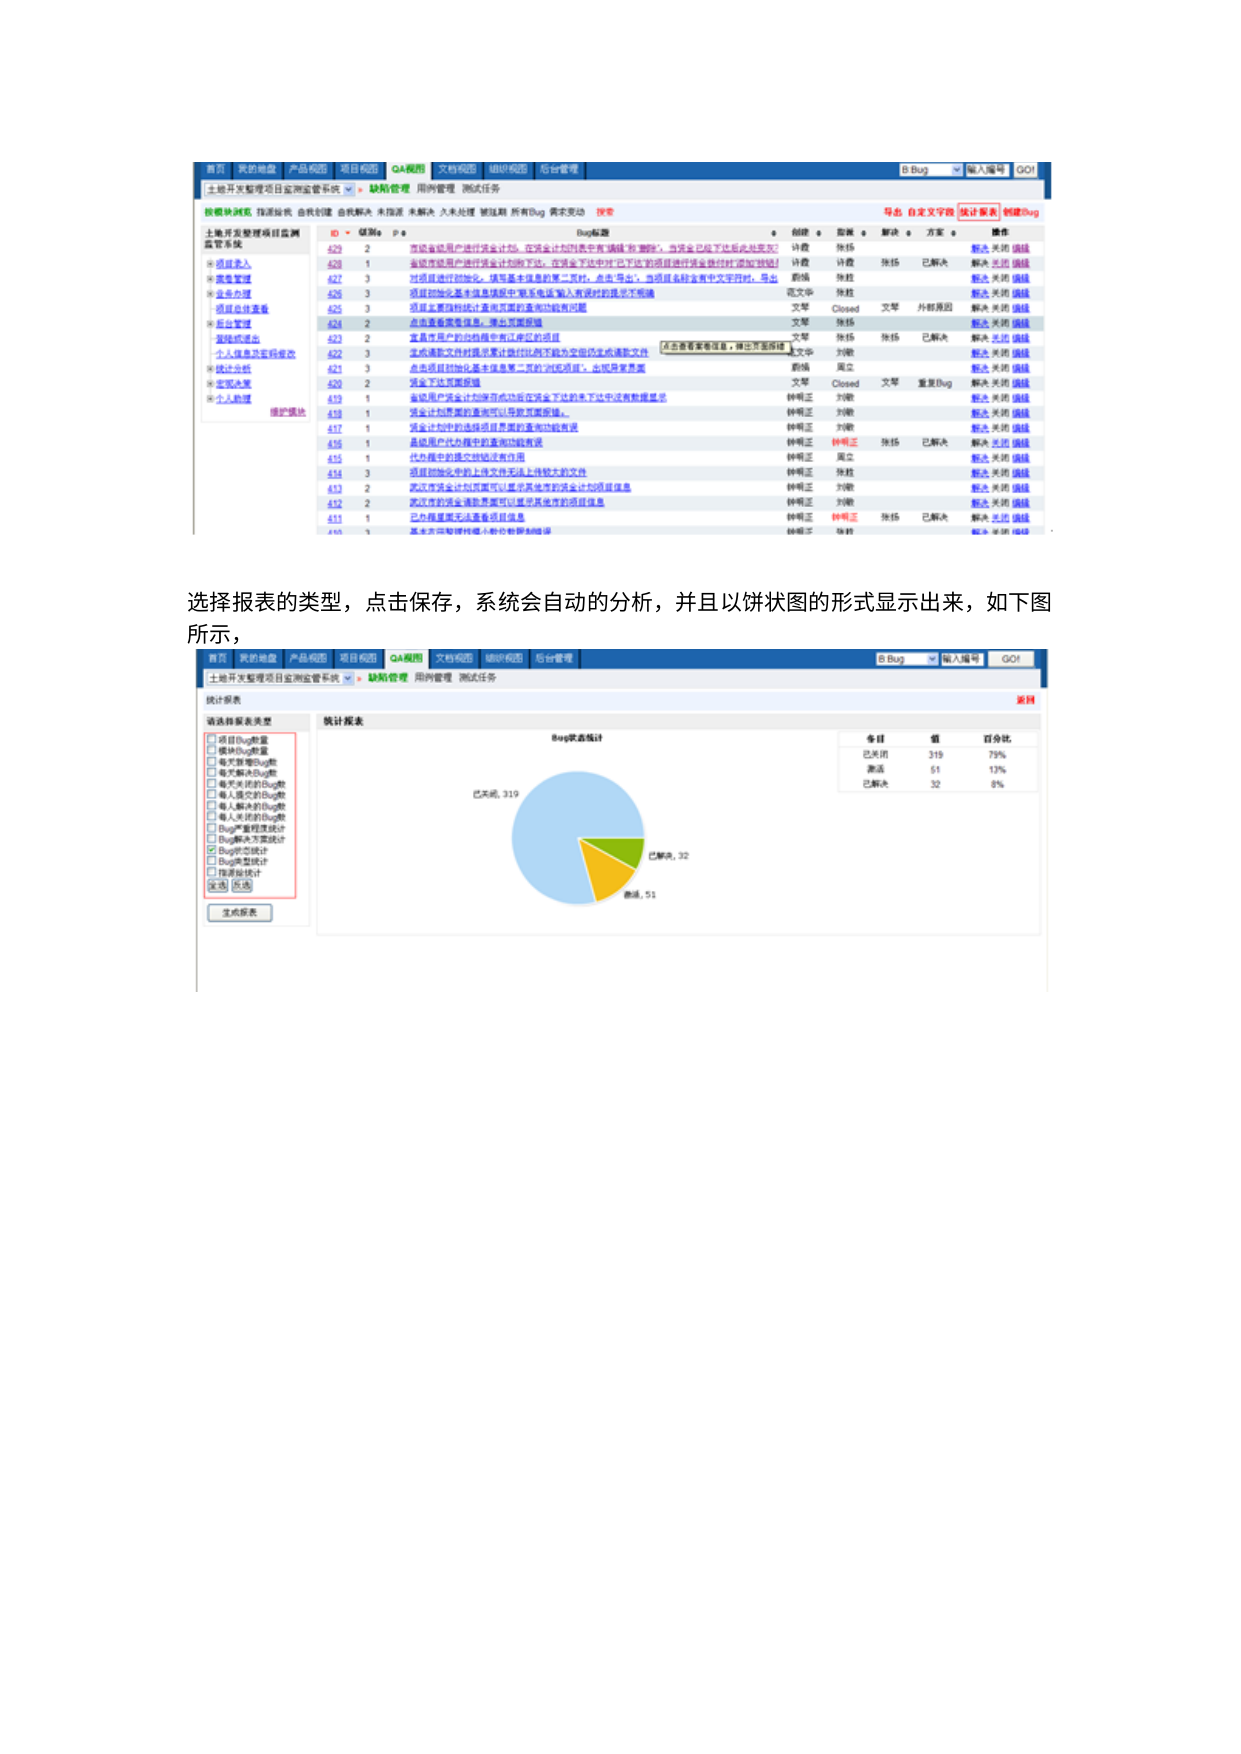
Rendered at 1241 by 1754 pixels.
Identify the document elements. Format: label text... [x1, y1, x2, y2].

text 选择报表的类型，点击保存，系统会自动的分析，并且以饼状图的形式显示出来，如下图所示， [187, 584, 1053, 649]
picture [187, 162, 1053, 552]
picture [187, 649, 1053, 992]
